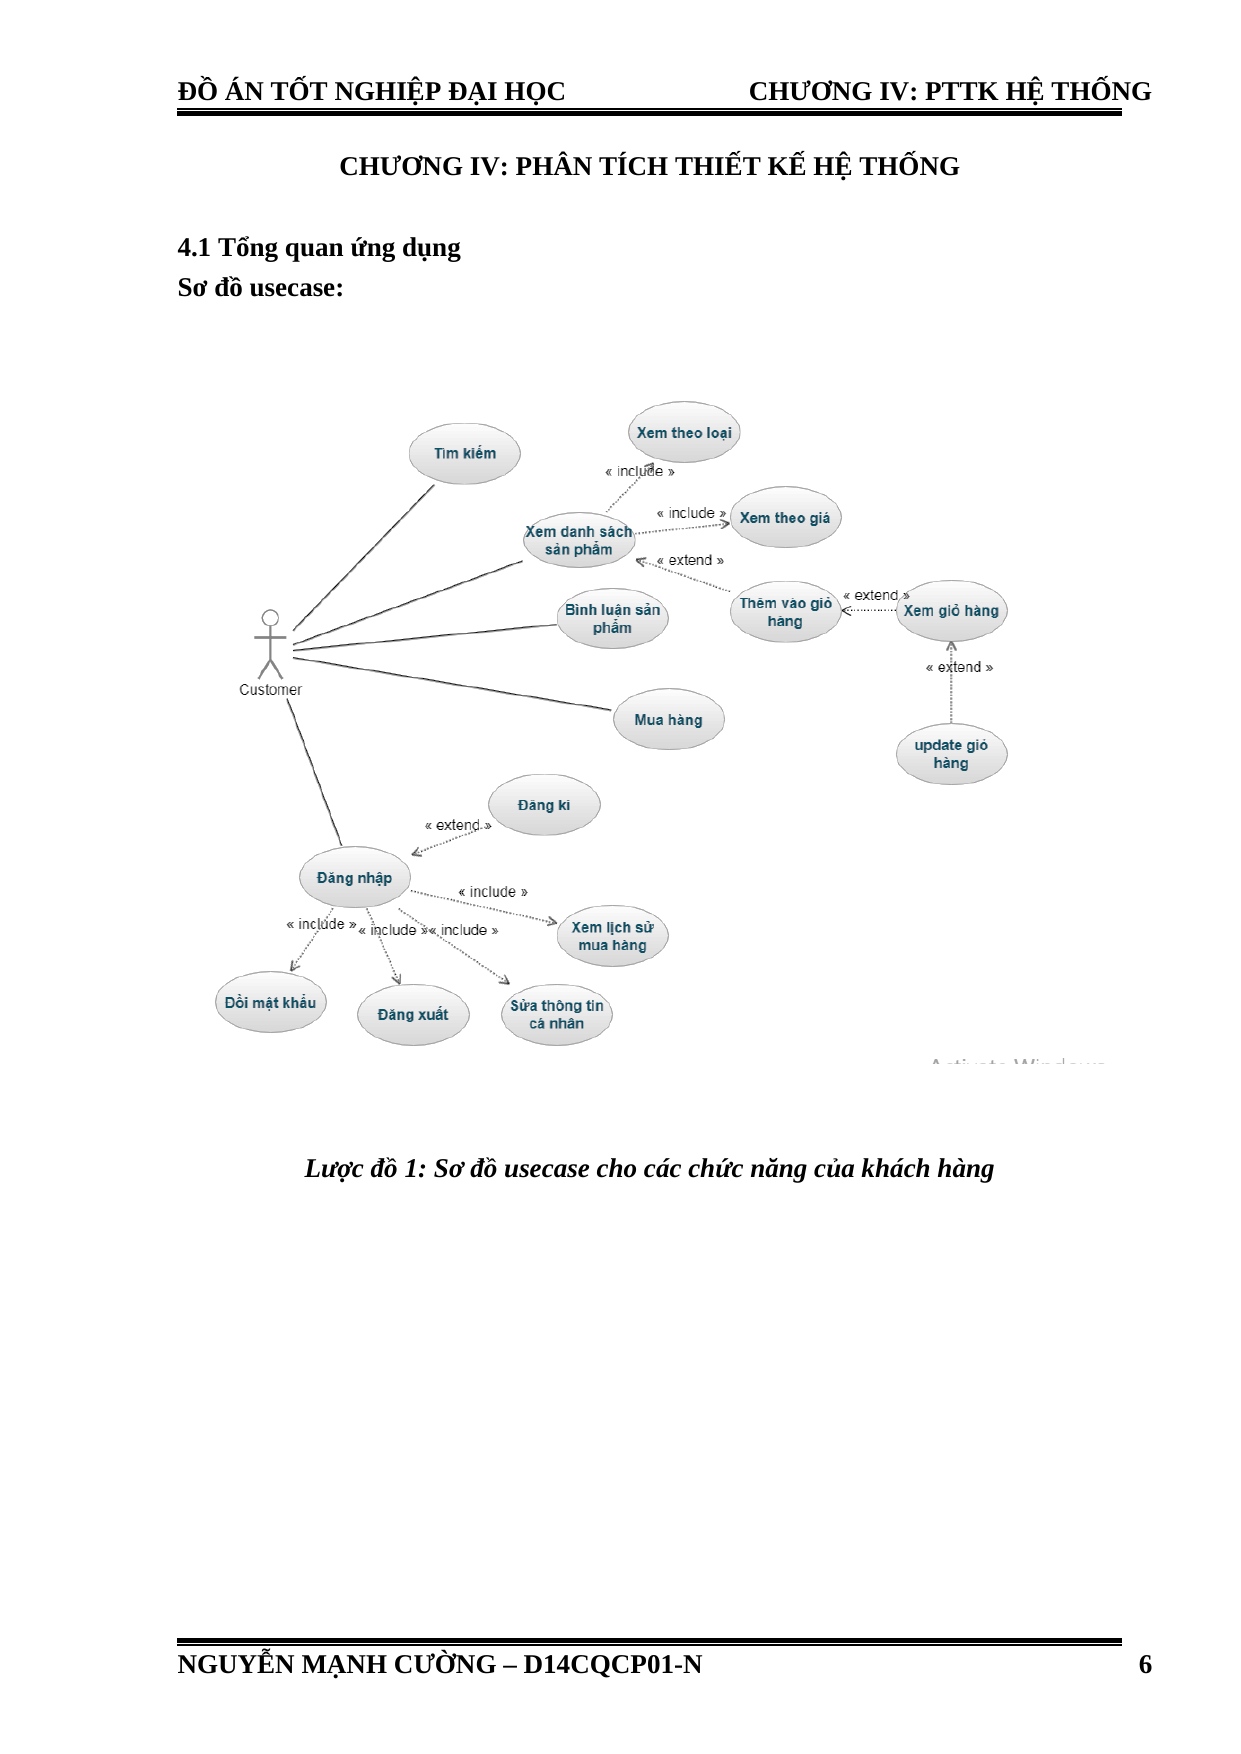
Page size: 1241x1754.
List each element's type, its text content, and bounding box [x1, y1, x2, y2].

text Sơ đồ usecase: [177, 271, 1122, 302]
subtitle CHƯƠNG IV: PHÂN TÍCH THIẾT KẾ HỆ THỐNG [177, 150, 1122, 181]
subtitle 4.1 Tổng quan ứng dụng [177, 231, 1122, 262]
picture [191, 397, 1107, 1064]
